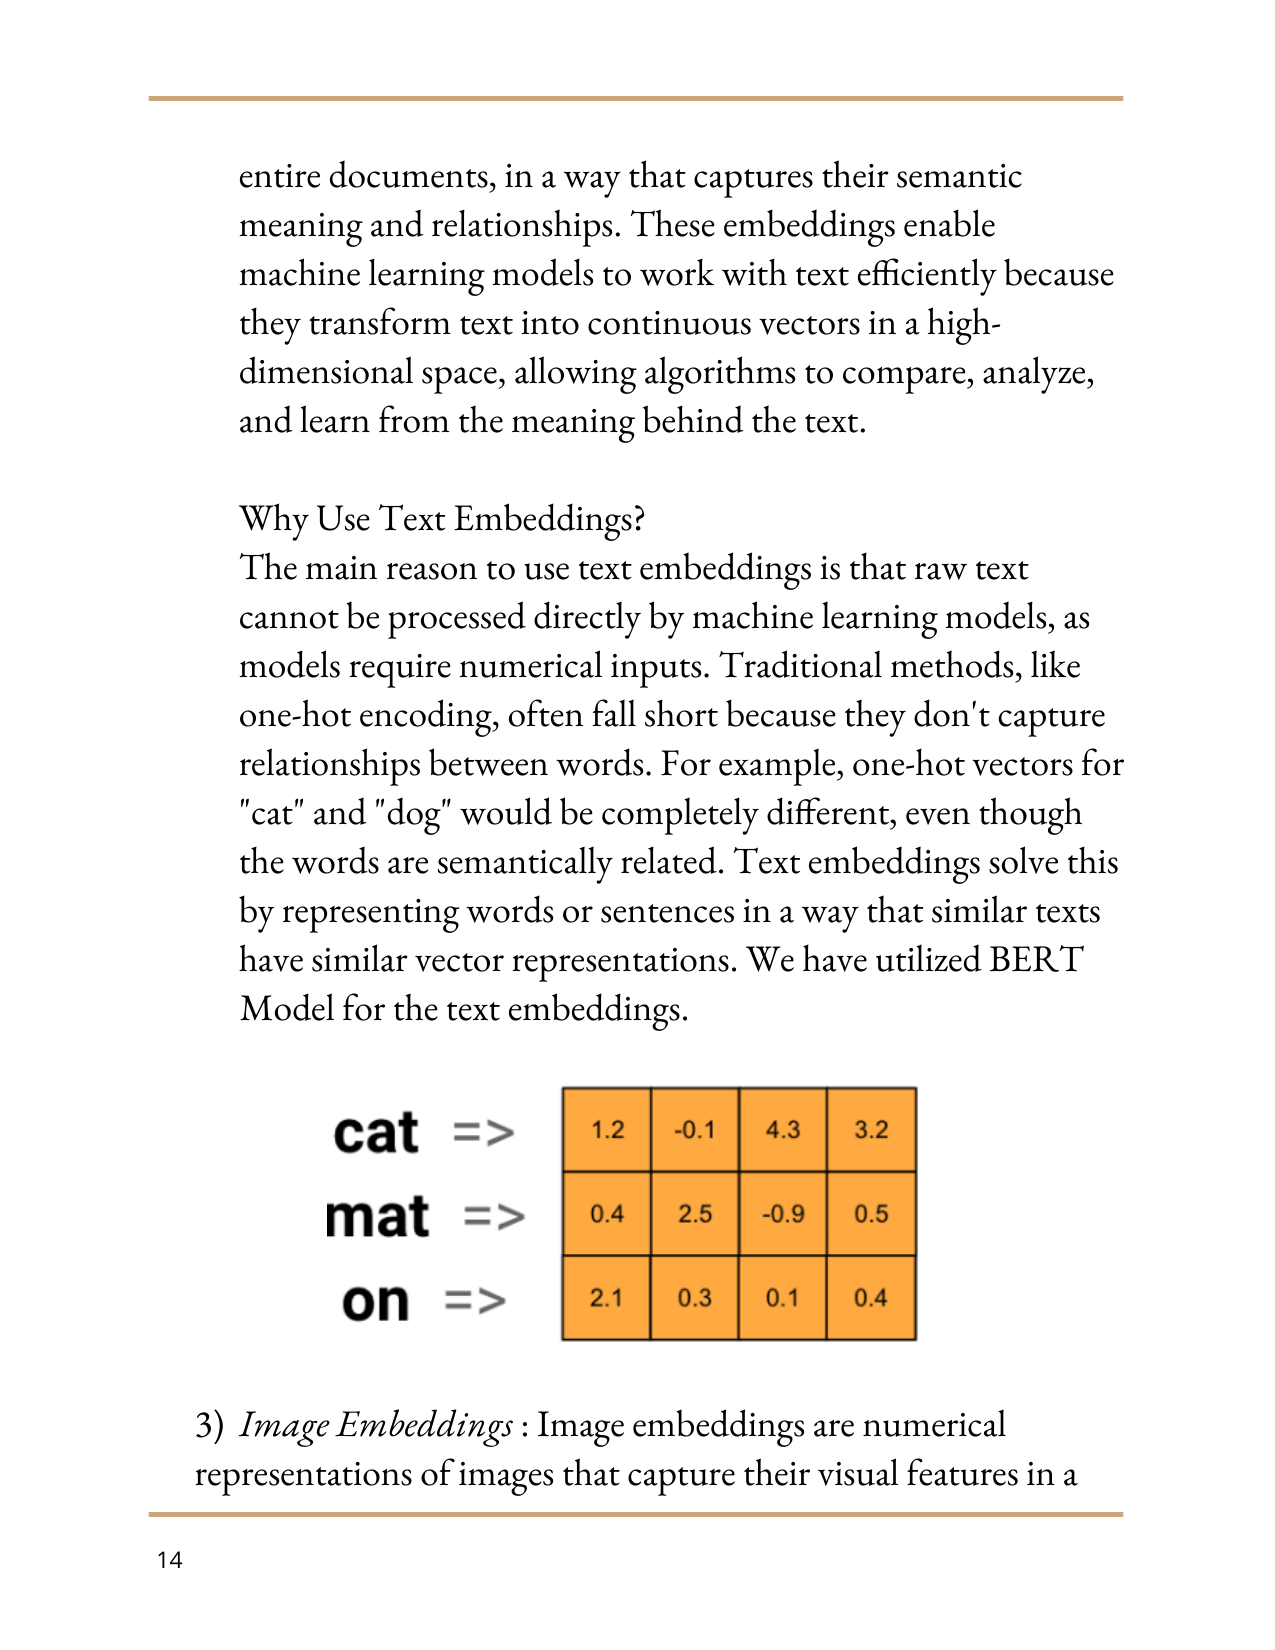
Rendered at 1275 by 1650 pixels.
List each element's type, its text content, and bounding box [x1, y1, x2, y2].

picture [327, 1080, 925, 1350]
text The main reason to use text embeddings is that raw text cannot be processed directly by machine learning models, as models require numerical inputs. Traditional methods, like one-hot encoding, often fall short because they don't capture relationships between words. For example, one-hot vectors for "cat" and "dog" would be completely different, even though the words are semantically related. Text embeddings solve this by representing words or sentences in a way that similar texts have similar vector representations. We have utilized BERT [238, 542, 1125, 982]
picture [148, 96, 1124, 101]
text Model for the text embeddings. [165, 982, 1125, 1031]
text Why Use Text Embeddings? [238, 493, 1125, 542]
picture [148, 1512, 1124, 1517]
